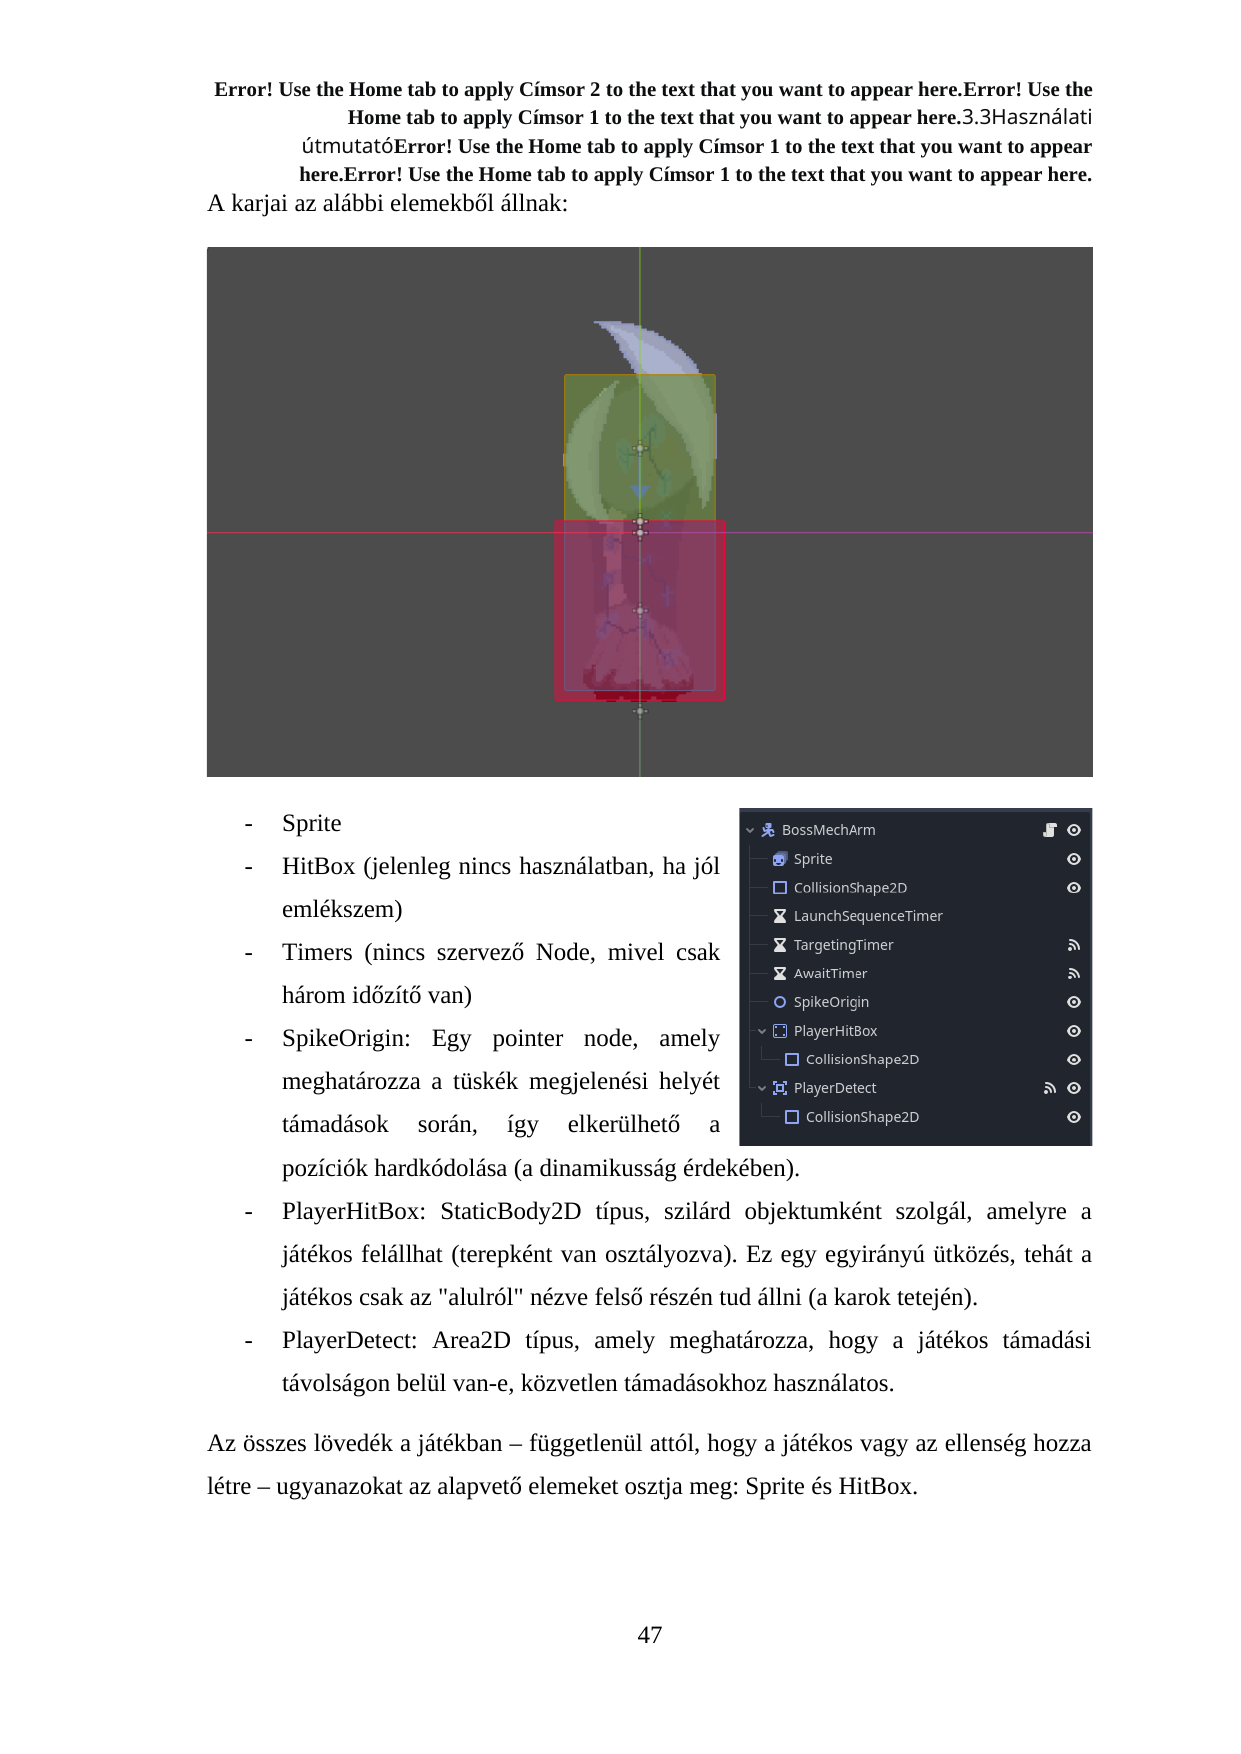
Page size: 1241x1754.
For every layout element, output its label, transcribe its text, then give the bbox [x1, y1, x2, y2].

list SpikeOrigin: Egy pointer node, amely meghatározza a tüskék megjelenési helyét támadások során, így elkerülhető a pozíciók hardkódolása (a dinamikusság érdekében). [244, 1023, 1092, 1181]
list Timers (nincs szervező Node, mivel csak három időzítő van) [244, 937, 739, 1009]
list PlayerHitBox: StaticBody2D típus, szilárd objektumként szolgál, amelyre a játékos felállhat (terepként van osztályozva). Ez egy egyirányú ütközés, tehát a játékos csak az "alulról" nézve felső részén tud állni (a karok tetején). [244, 1196, 1092, 1311]
picture [739, 808, 1093, 1146]
picture [206, 247, 1093, 777]
list PlayerDetect: Area2D típus, amely meghatározza, hogy a játékos támadási távolságon belül van-e, közvetlen támadásokhoz használatos. [244, 1325, 1092, 1397]
text Az összes lövedék a játékban – függetlenül attól, hogy a játékos vagy az ellenség hozza létre – ugyanazokat az alapvető elemeket osztja meg: Sprite és HitBox. [207, 1428, 1092, 1500]
list Sprite [244, 808, 739, 836]
list HitBox (jelenleg nincs használatban, ha jól emlékszem) [244, 851, 739, 923]
text A karjai az alábbi elemekből állnak: [207, 188, 1092, 216]
